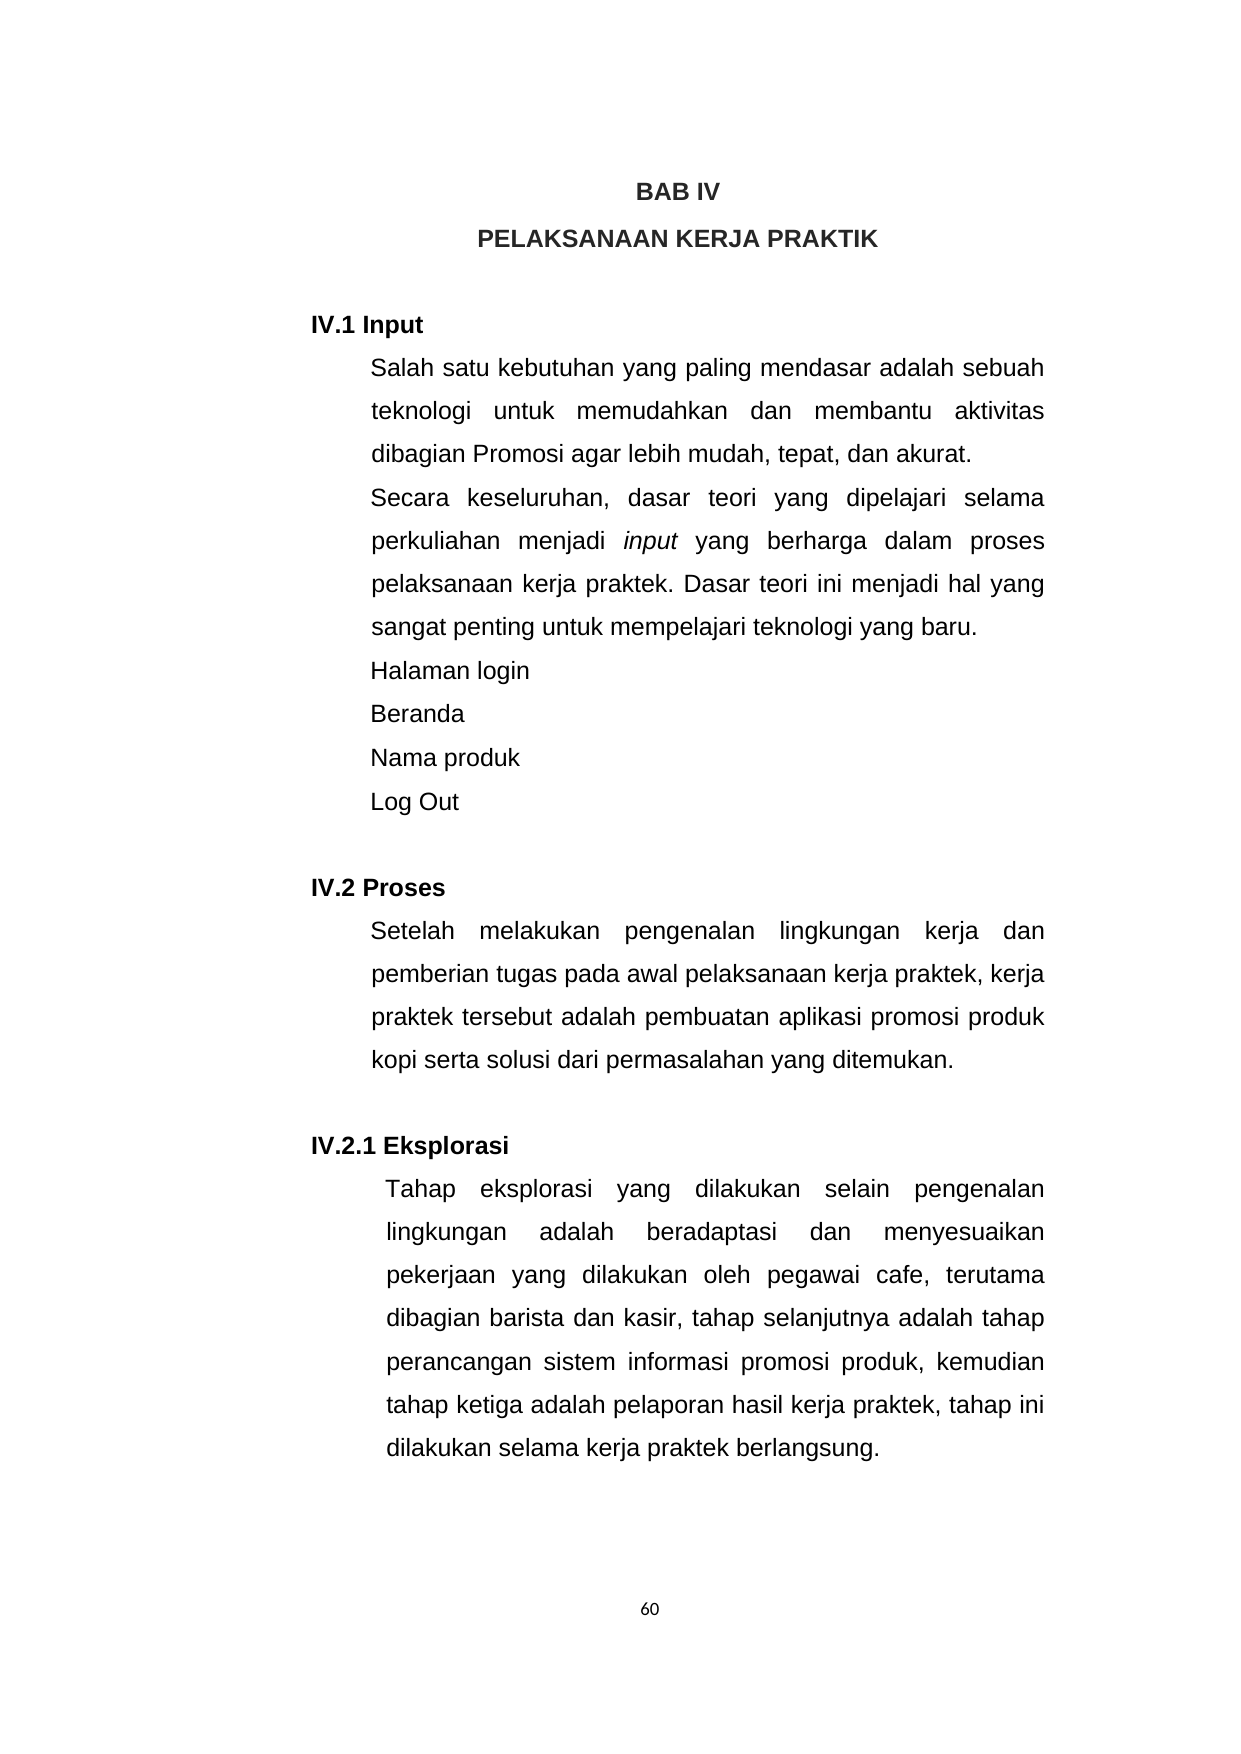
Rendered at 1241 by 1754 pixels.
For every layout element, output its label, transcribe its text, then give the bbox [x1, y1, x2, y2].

subtitle IV.2.1 Eksplorasi [311, 1131, 1063, 1159]
subtitle IV.2 Proses [311, 872, 1063, 901]
text Log Out [370, 787, 1046, 815]
text BAB IV [293, 177, 1063, 206]
text Beranda [370, 699, 1046, 728]
subtitle IV.1 Input [311, 309, 1063, 338]
text Salah satu kebutuhan yang paling mendasar adalah sebuah teknologi untuk memudahkan dan membantu aktivitas dibagian Promosi agar lebih mudah, tepat, dan akurat. [370, 353, 1046, 468]
text Tahap eksplorasi yang dilakukan selain pengenalan lingkungan adalah beradaptasi dan menyesuaikan pekerjaan yang dilakukan oleh pegawai cafe, terutama dibagian barista dan kasir, tahap selanjutnya adalah tahap perancangan sistem informasi promosi produk, kemudian tahap ketiga adalah pelaporan hasil kerja praktek, tahap ini dilakukan selama kerja praktek berlangsung. [385, 1174, 1046, 1461]
text Setelah melakukan pengenalan lingkungan kerja dan pemberian tugas pada awal pelaksanaan kerja praktek, kerja praktek tersebut adalah pembuatan aplikasi promosi produk kopi serta solusi dari permasalahan yang ditemukan. [370, 916, 1046, 1074]
text Nama produk [370, 743, 1046, 772]
text PELAKSANAAN KERJA PRAKTIK [293, 224, 1063, 253]
text Secara keseluruhan, dasar teori yang dipelajari selama perkuliahan menjadi input yang berharga dalam proses pelaksanaan kerja praktek. Dasar teori ini menjadi hal yang sangat penting untuk mempelajari teknologi yang baru. [370, 483, 1046, 641]
text Halaman login [370, 656, 1046, 684]
